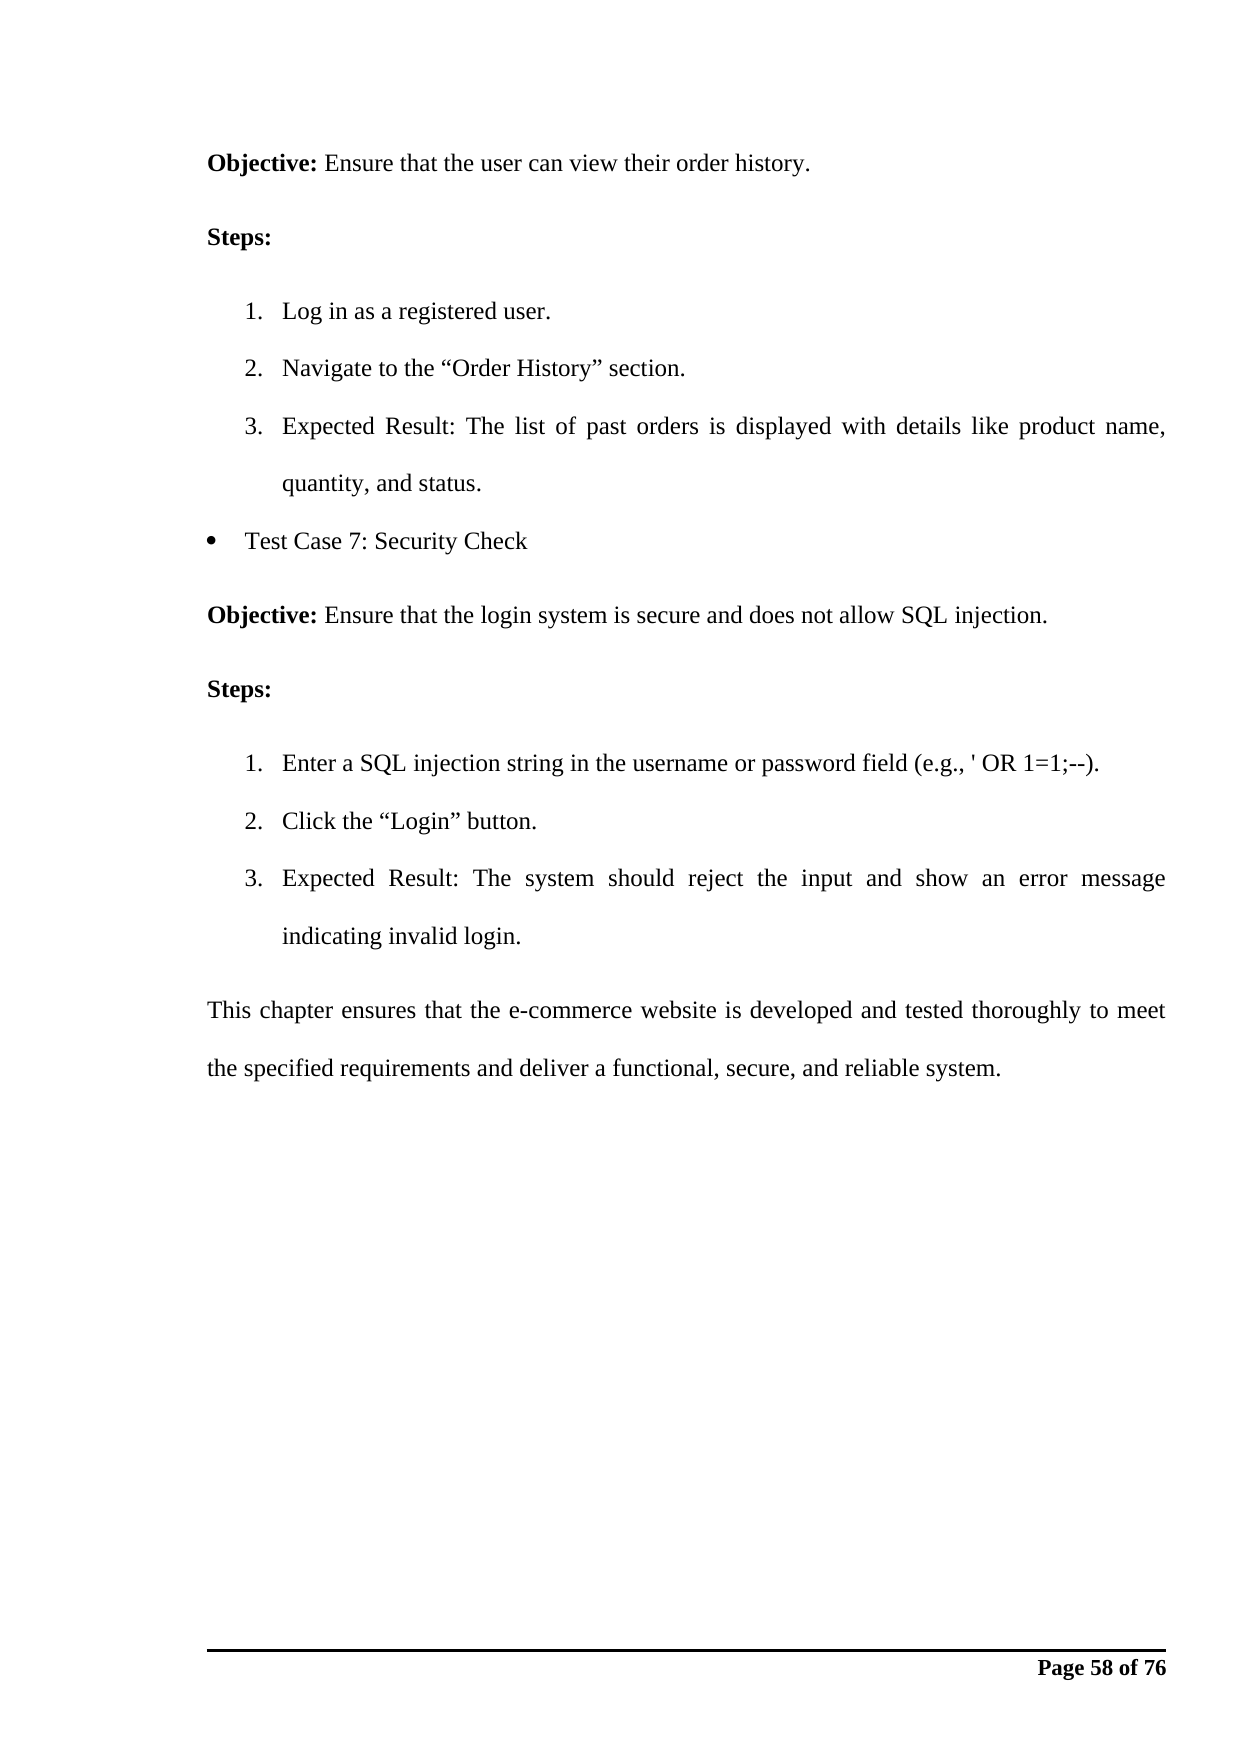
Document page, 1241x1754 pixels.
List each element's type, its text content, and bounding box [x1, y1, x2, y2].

list Test Case 7: Security Check [207, 526, 1166, 555]
list Enter a SQL injection string in the username or password field (e.g., ' OR 1=1;--). [244, 748, 1166, 777]
text This chapter ensures that the e-commerce website is developed and tested thoroughly to meet the specified requirements and deliver a functional, secure, and reliable system. [207, 995, 1166, 1081]
text Objective: Ensure that the login system is secure and does not allow SQL injection. [207, 600, 1166, 629]
text Steps: [207, 674, 1166, 703]
list Navigate to the “Order History” section. [244, 353, 1166, 382]
text Objective: Ensure that the user can view their order history. [207, 148, 1166, 176]
text Steps: [207, 222, 1166, 251]
list Click the “Login” button. [244, 806, 1166, 835]
list Log in as a registered user. [244, 296, 1166, 325]
list Expected Result: The system should reject the input and show an error message indicating invalid login. [244, 863, 1166, 950]
list Expected Result: The list of past orders is displayed with details like product name, quantity, and status. [244, 411, 1166, 497]
